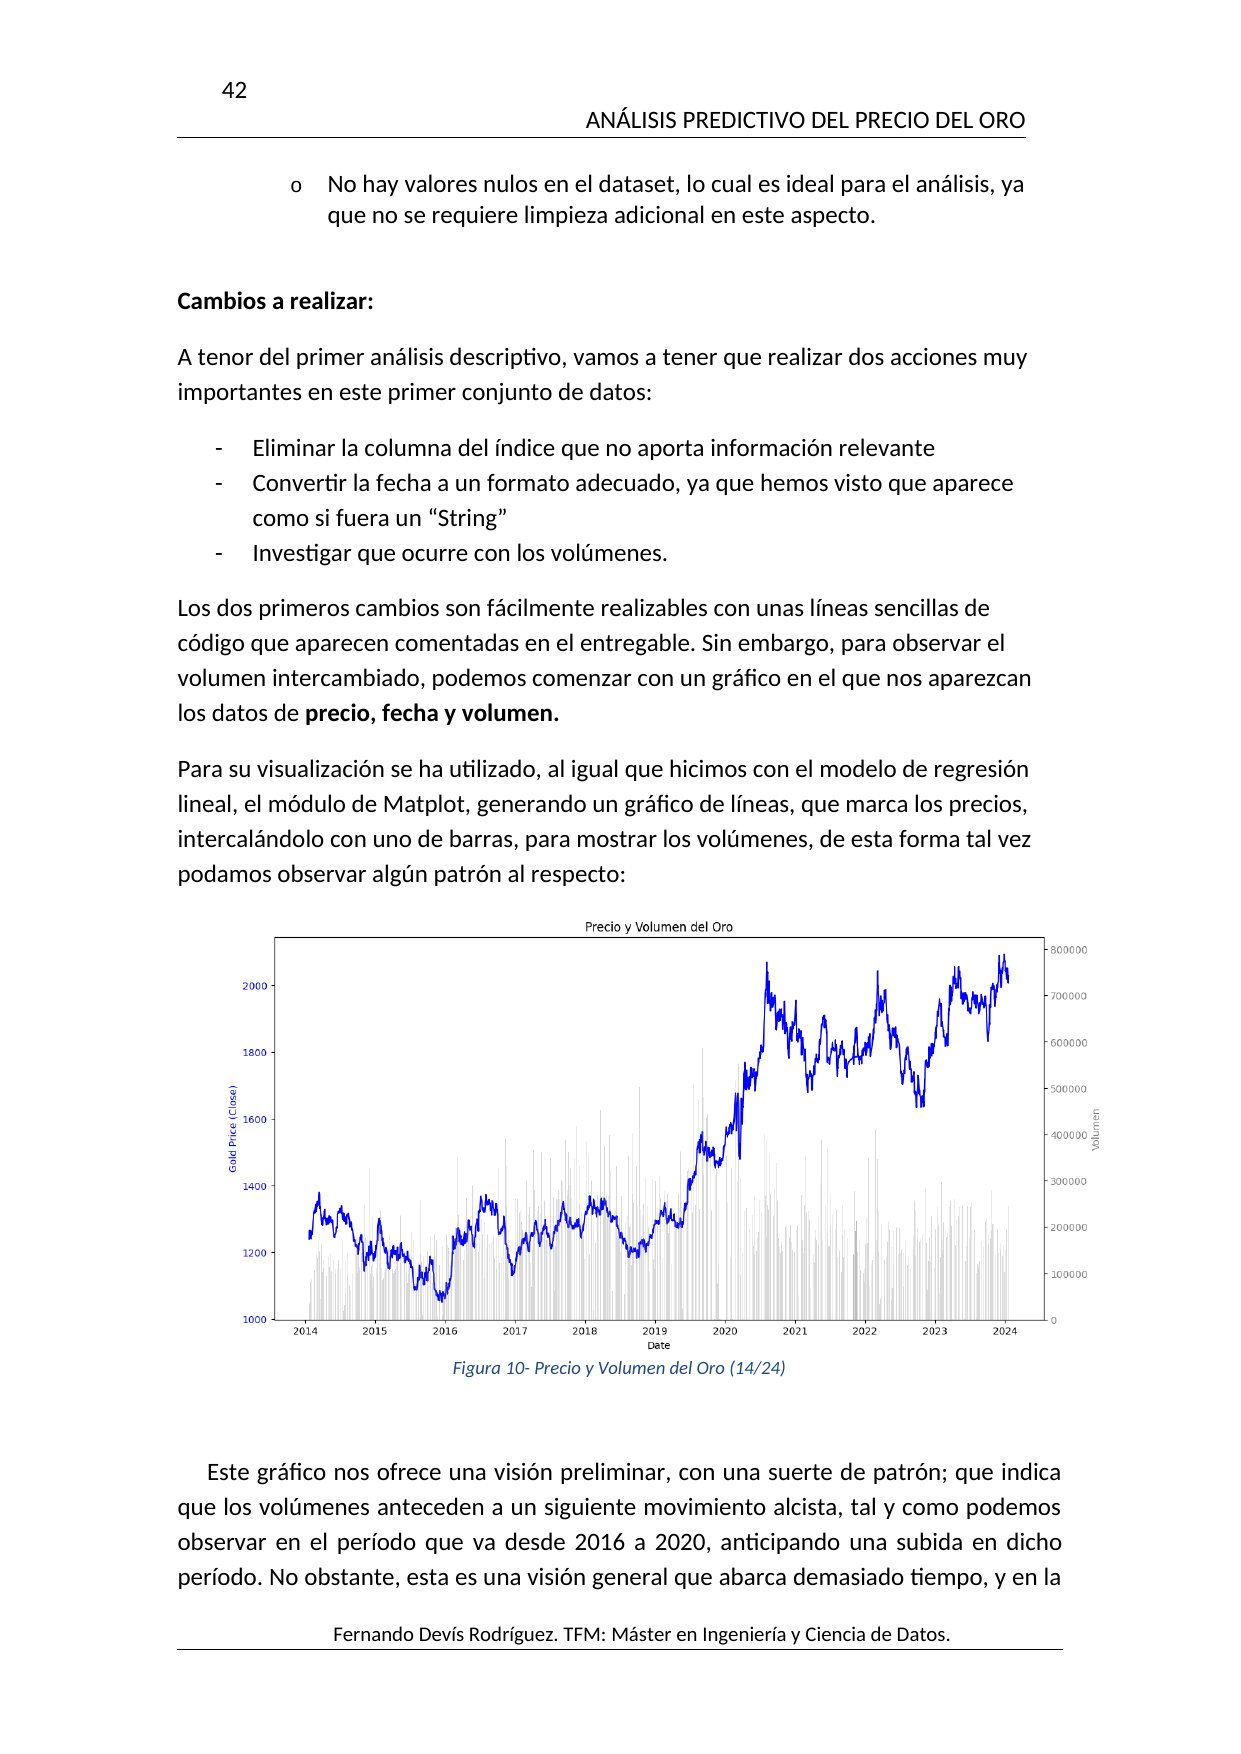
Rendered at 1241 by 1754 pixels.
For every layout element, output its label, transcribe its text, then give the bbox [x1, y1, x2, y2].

text Para su visualización se ha utilizado, al igual que hicimos con el modelo de regresión lineal, el módulo de Matplot, generando un gráfico de líneas, que marca los precios, intercalándolo con uno de barras, para mostrar los volúmenes, de esta forma tal vez podamos observar algún patrón al respecto: [177, 753, 1063, 889]
list Convertir la fecha a un formato adecuado, ya que hemos visto que aparece como si fuera un “String” [215, 467, 1063, 532]
list Investigar que ocurre con los volúmenes. [215, 537, 1063, 567]
list No hay valores nulos en el dataset, lo cual es ideal para el análisis, ya que no se requiere limpieza adicional en este aspecto. [290, 168, 1063, 229]
text Cambios a realizar: [177, 285, 1063, 316]
text Los dos primeros cambios son fácilmente realizables con unas líneas sencillas de código que aparecen comentadas en el entregable. Sin embargo, para observar el volumen intercambiado, podemos comenzar con un gráfico en el que nos aparezcan los datos de precio, fecha y volumen. [177, 592, 1063, 728]
picture [221, 914, 1108, 1357]
text A tenor del primer análisis descriptivo, vamos a tener que realizar dos acciones muy importantes en este primer conjunto de datos: [177, 341, 1063, 406]
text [177, 1456, 1063, 1591]
list Eliminar la columna del índice que no aporta información relevante [215, 432, 1063, 462]
